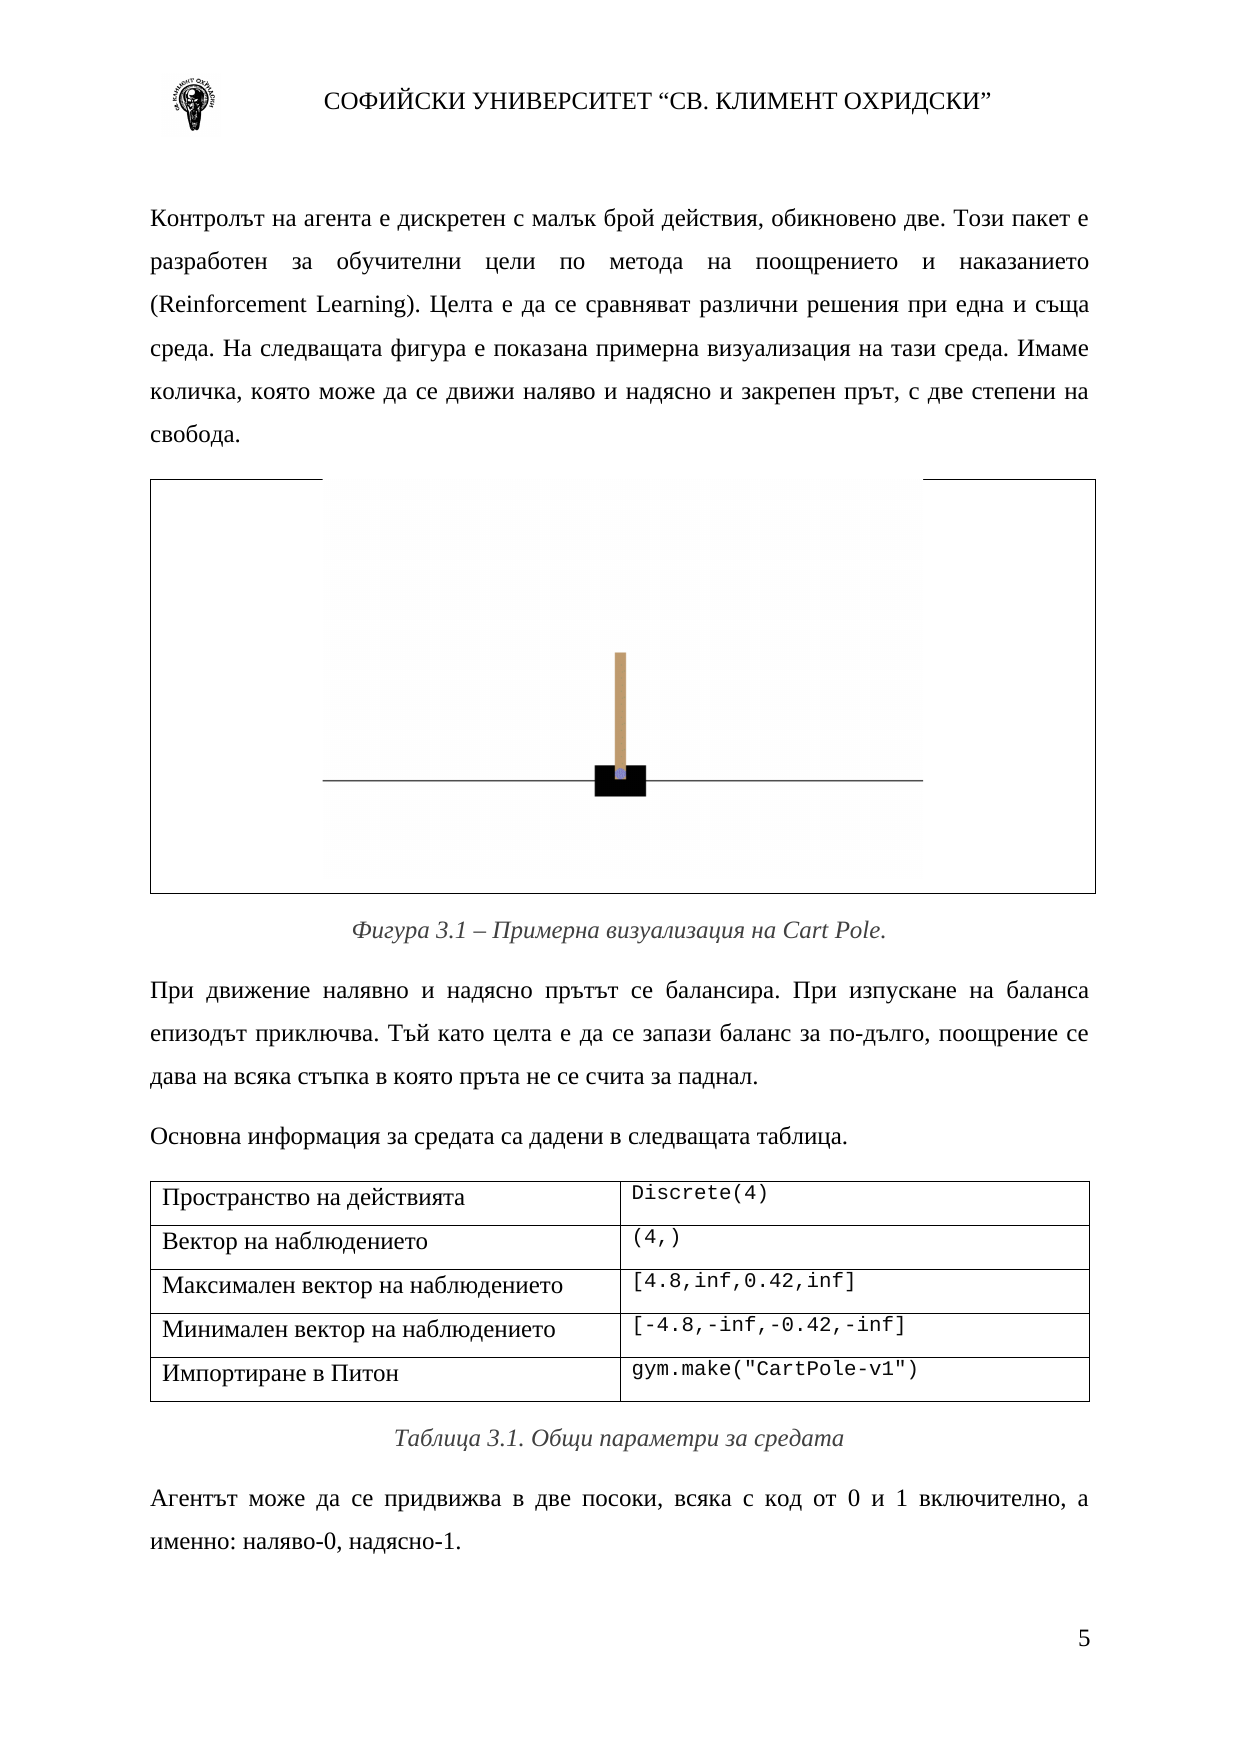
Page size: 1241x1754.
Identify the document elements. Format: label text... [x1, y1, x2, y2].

text Фигура 3.1 – Примерна визуализация на Cart Pole. [233, 915, 1007, 944]
text Агентът може да се придвижва в две посоки, всяка с код от 0 и 1 включително, а именно: наляво-0, надясно-1. [150, 1483, 1090, 1554]
table_header Пространство на действията [151, 1182, 620, 1225]
table_cell Минимален вектор на наблюдението [151, 1314, 620, 1357]
table_header [151, 480, 1095, 893]
text Основна информация за средата са дадени в следващата таблица. [150, 1121, 1090, 1149]
table_cell Максимален вектор на наблюдението [151, 1270, 620, 1313]
table_cell Импортиране в Питон [151, 1358, 620, 1401]
picture [322, 479, 924, 879]
table_cell [4.8,inf,0.42,inf] [621, 1270, 1089, 1313]
picture [161, 73, 222, 137]
table_cell [-4.8,-inf,-0.42,-inf] [621, 1314, 1089, 1357]
table_cell (4,) [621, 1226, 1089, 1269]
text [150, 203, 1090, 448]
table_header Discrete(4) [621, 1182, 1089, 1225]
table_cell gym.make("CartPole-v1") [621, 1358, 1089, 1401]
table_cell Вектор на наблюдението [151, 1226, 620, 1269]
text Таблица 3.1. Общи параметри за средата [233, 1423, 1007, 1452]
text При движение налявно и надясно прътът се балансира. При изпускане на баланса епизодът приключва. Тъй като целта е да се запази баланс за по-дълго, поощрение се дава на всяка стъпка в която пръта не се счита за паднал. [150, 975, 1090, 1090]
